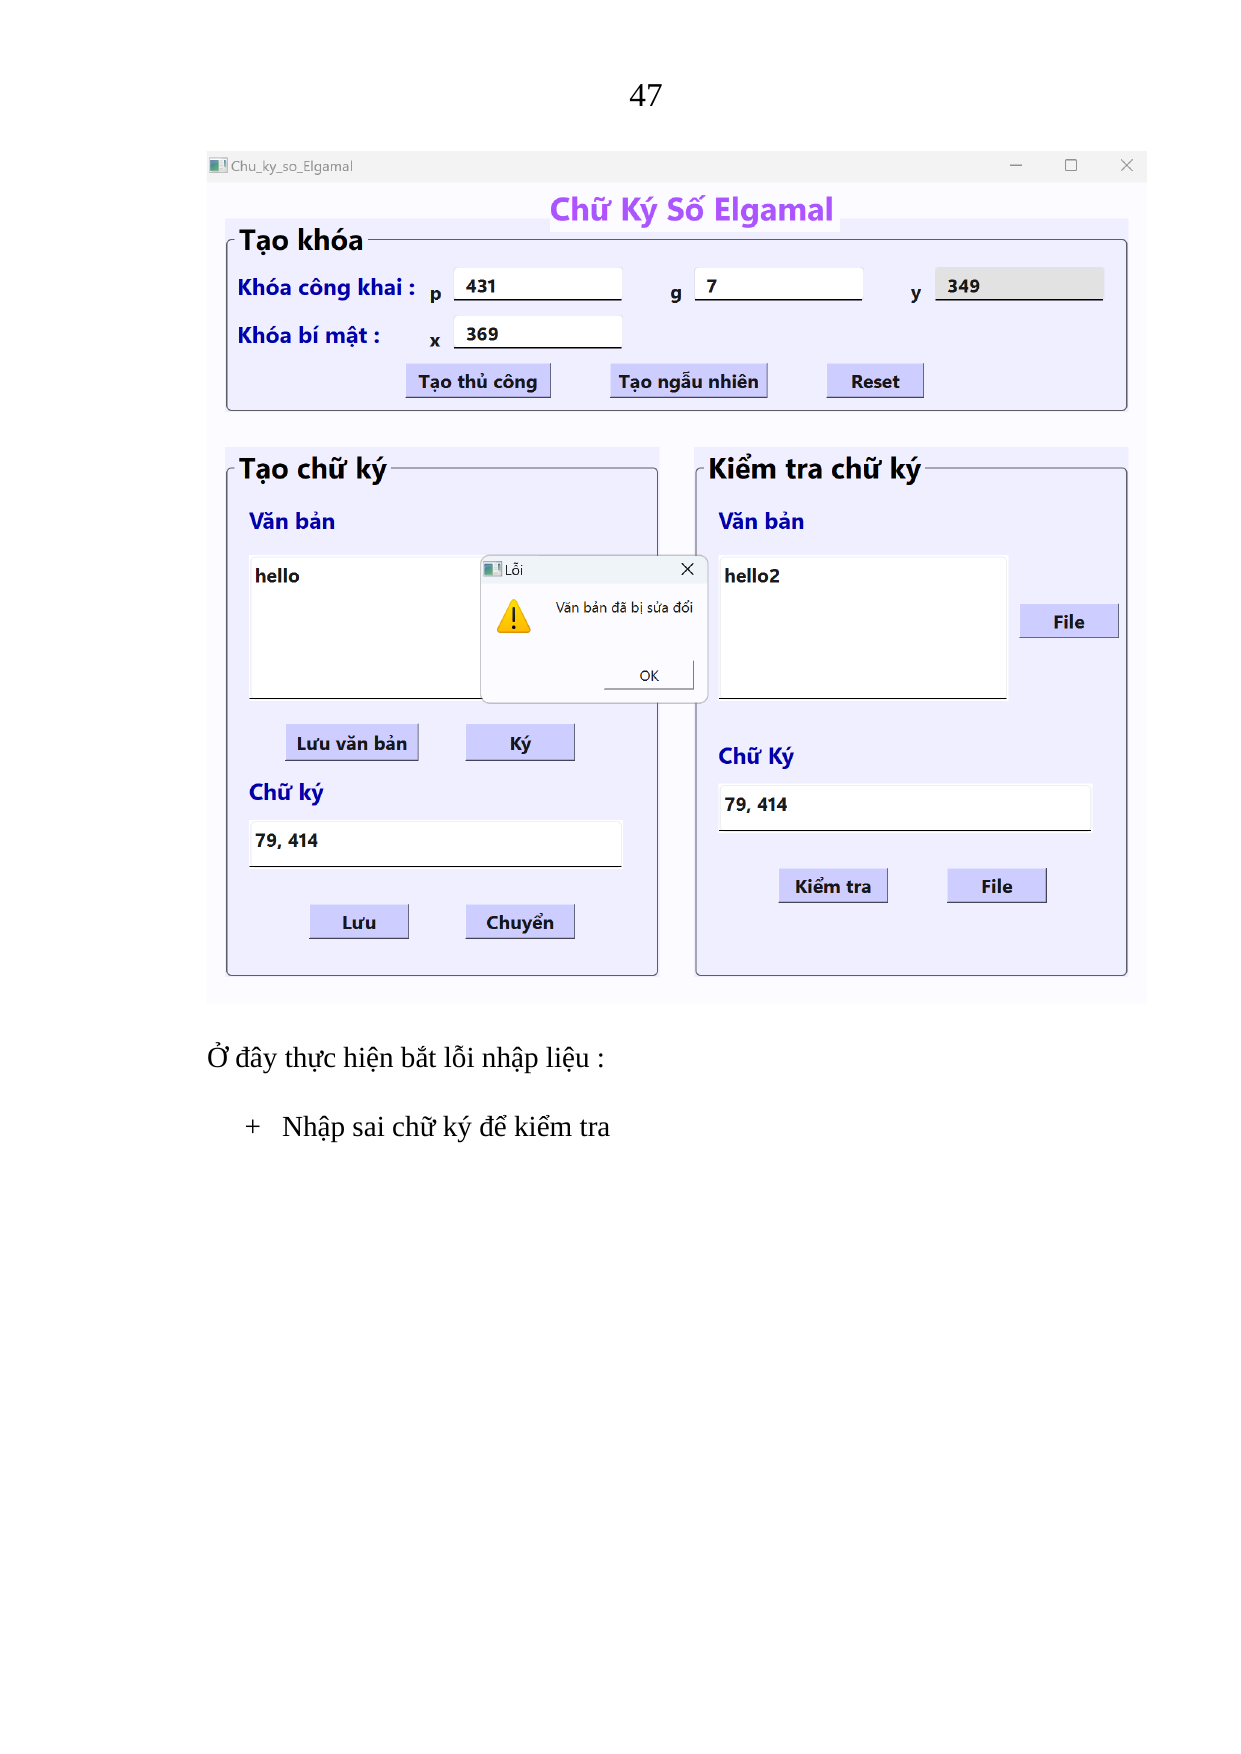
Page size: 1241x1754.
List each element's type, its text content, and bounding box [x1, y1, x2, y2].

list Nhập sai chữ ký để kiểm tra [244, 1109, 1151, 1142]
text Ở đây thực hiện bắt lỗi nhập liệu : [207, 1040, 1151, 1074]
picture [206, 151, 1147, 1004]
